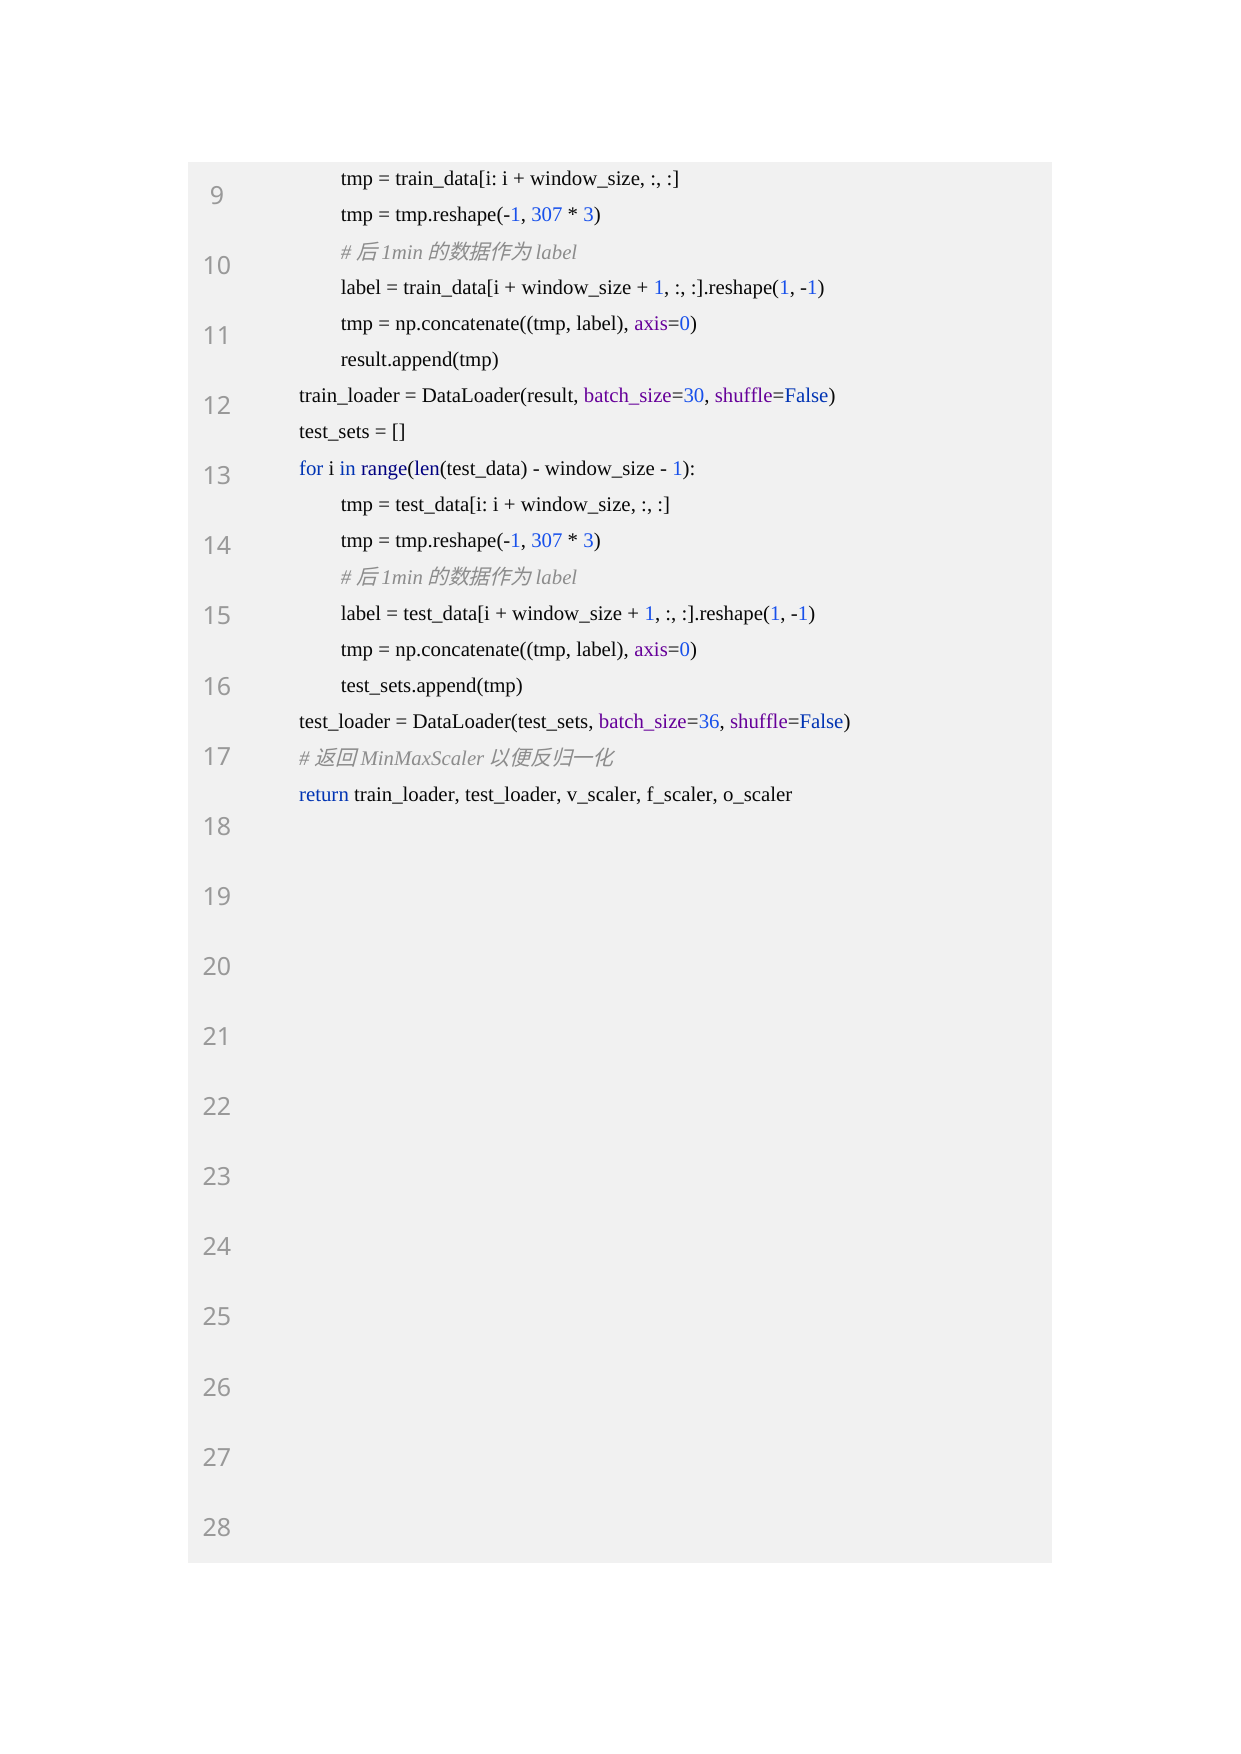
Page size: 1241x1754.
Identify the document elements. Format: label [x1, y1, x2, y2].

table_header [246, 162, 1052, 1563]
table_header [188, 162, 246, 1563]
